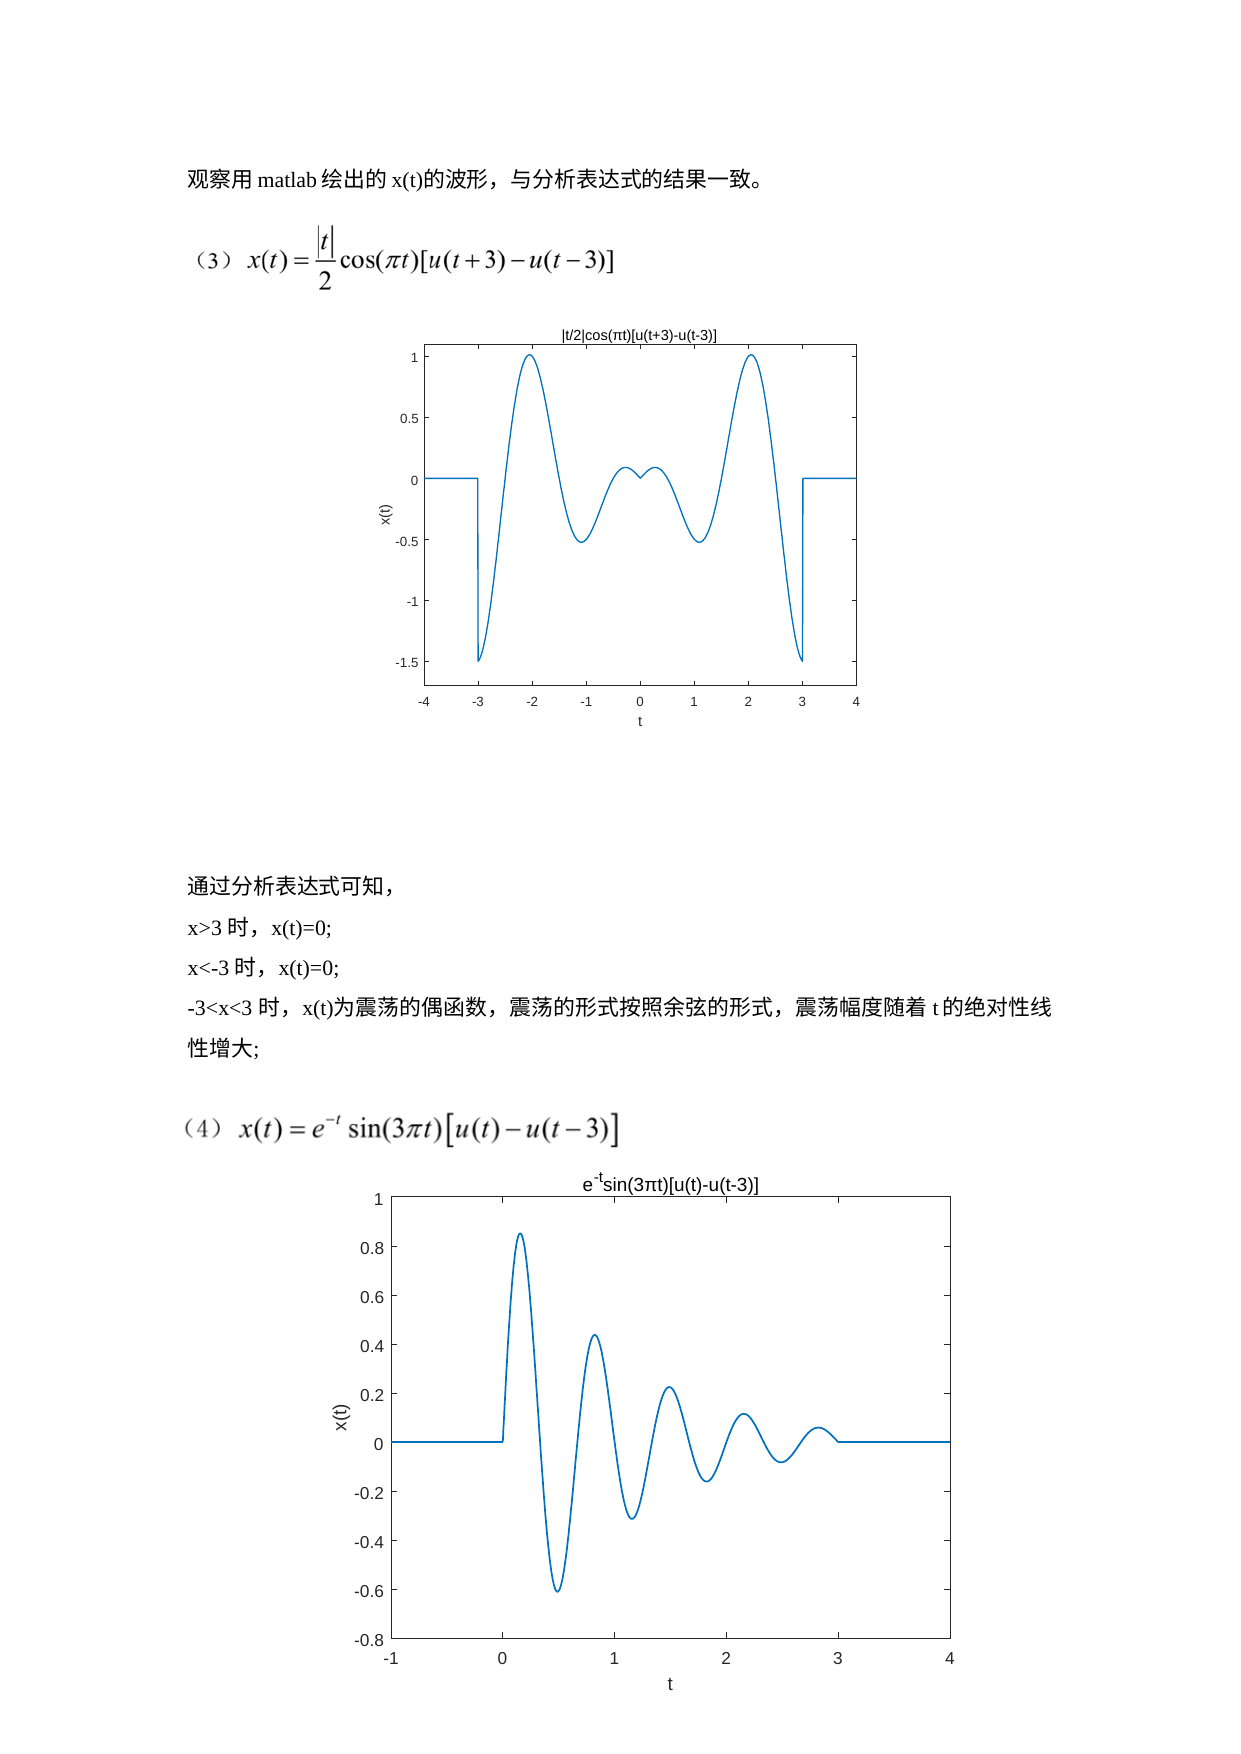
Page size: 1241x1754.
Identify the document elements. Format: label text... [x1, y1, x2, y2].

text x<-3 时，x(t)=0; [187, 949, 1053, 982]
picture [178, 210, 627, 302]
text 通过分析表达式可知， [187, 202, 1053, 901]
picture [165, 1079, 654, 1160]
text 观察用matlab绘出的x(t)的波形，与分析表达式的结果一致。 [187, 162, 1053, 194]
text x>3 时，x(t)=0; [187, 909, 1053, 942]
text -3<x<3 时，x(t)为震荡的偶函数，震荡的形式按照余弦的形式，震荡幅度随着t的绝对性线性增大; [187, 990, 1053, 1063]
